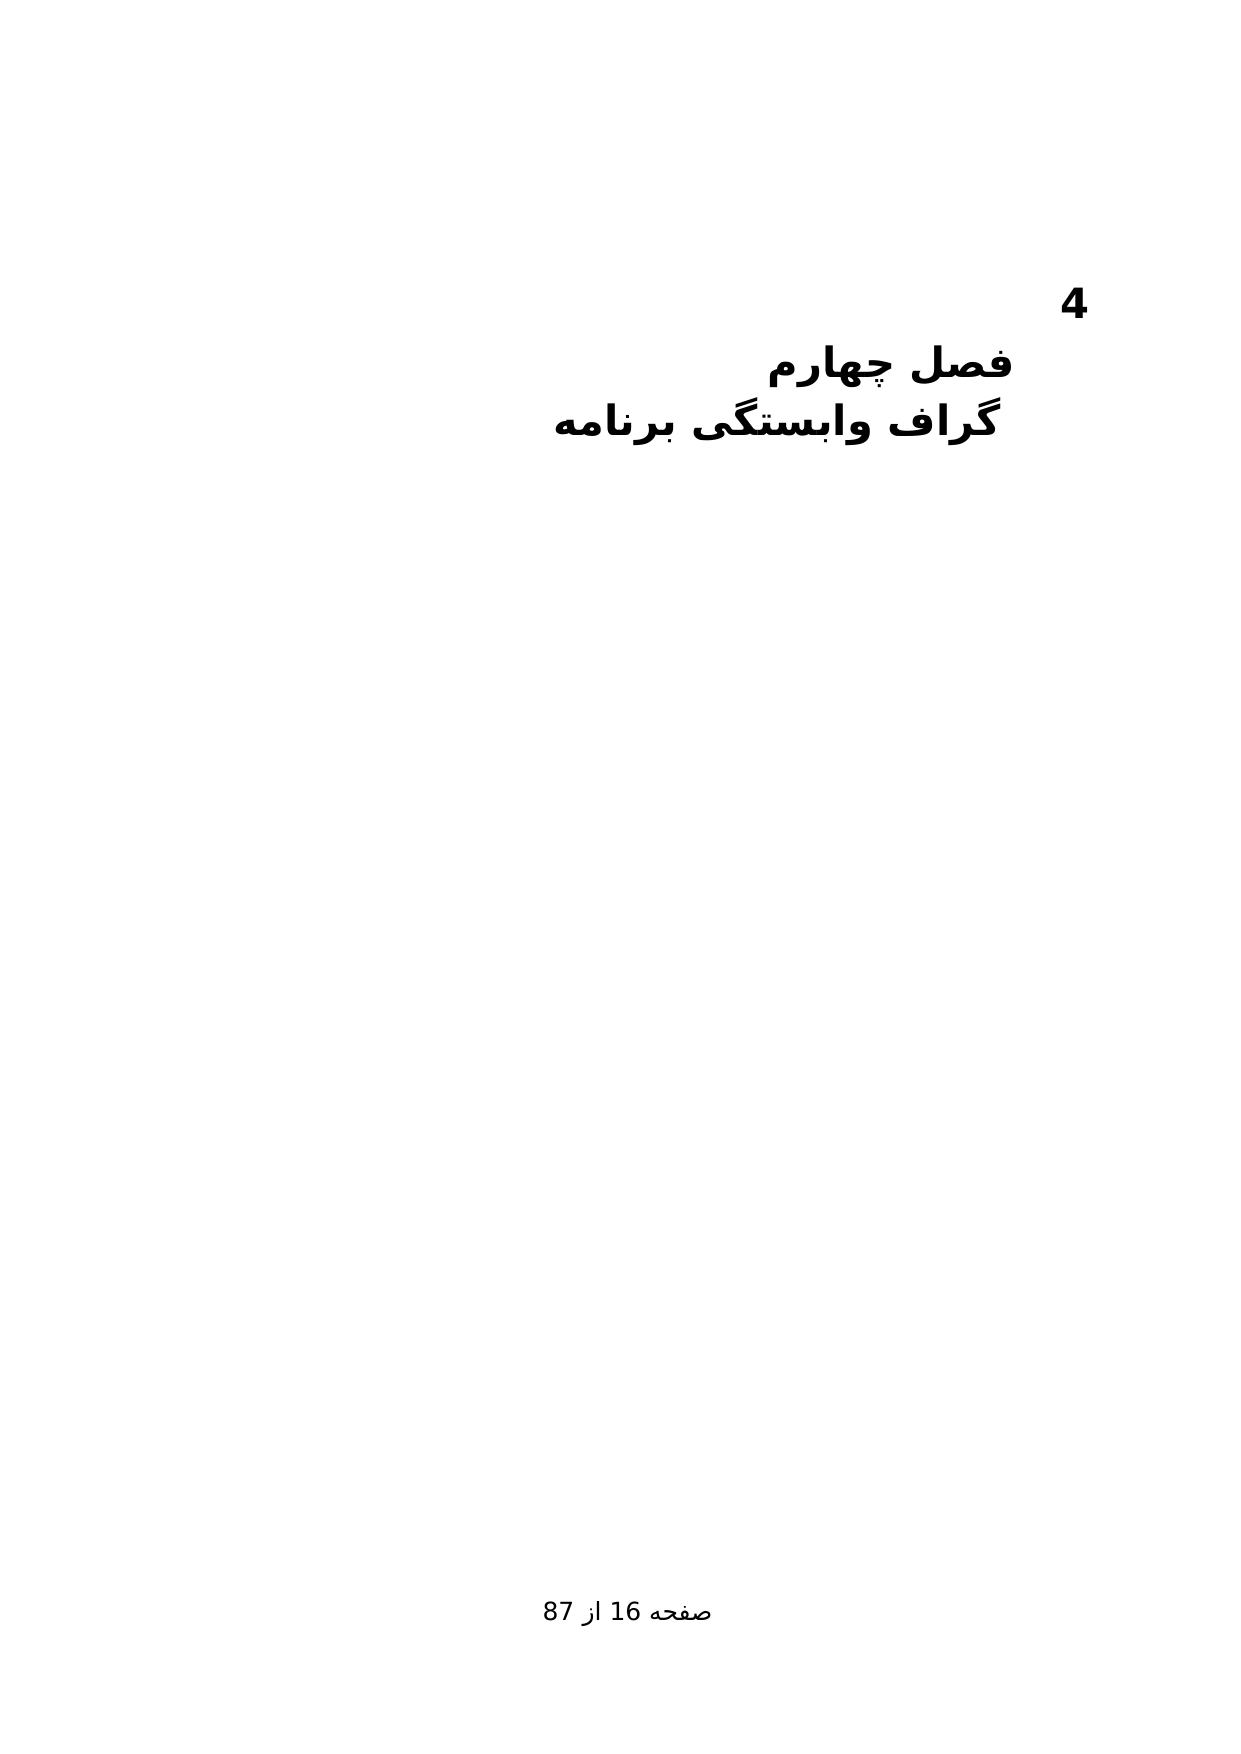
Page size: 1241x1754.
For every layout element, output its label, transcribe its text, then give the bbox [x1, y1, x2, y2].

subtitle فصل چهارم گراف وابستگی برنامه [150, 280, 1060, 445]
